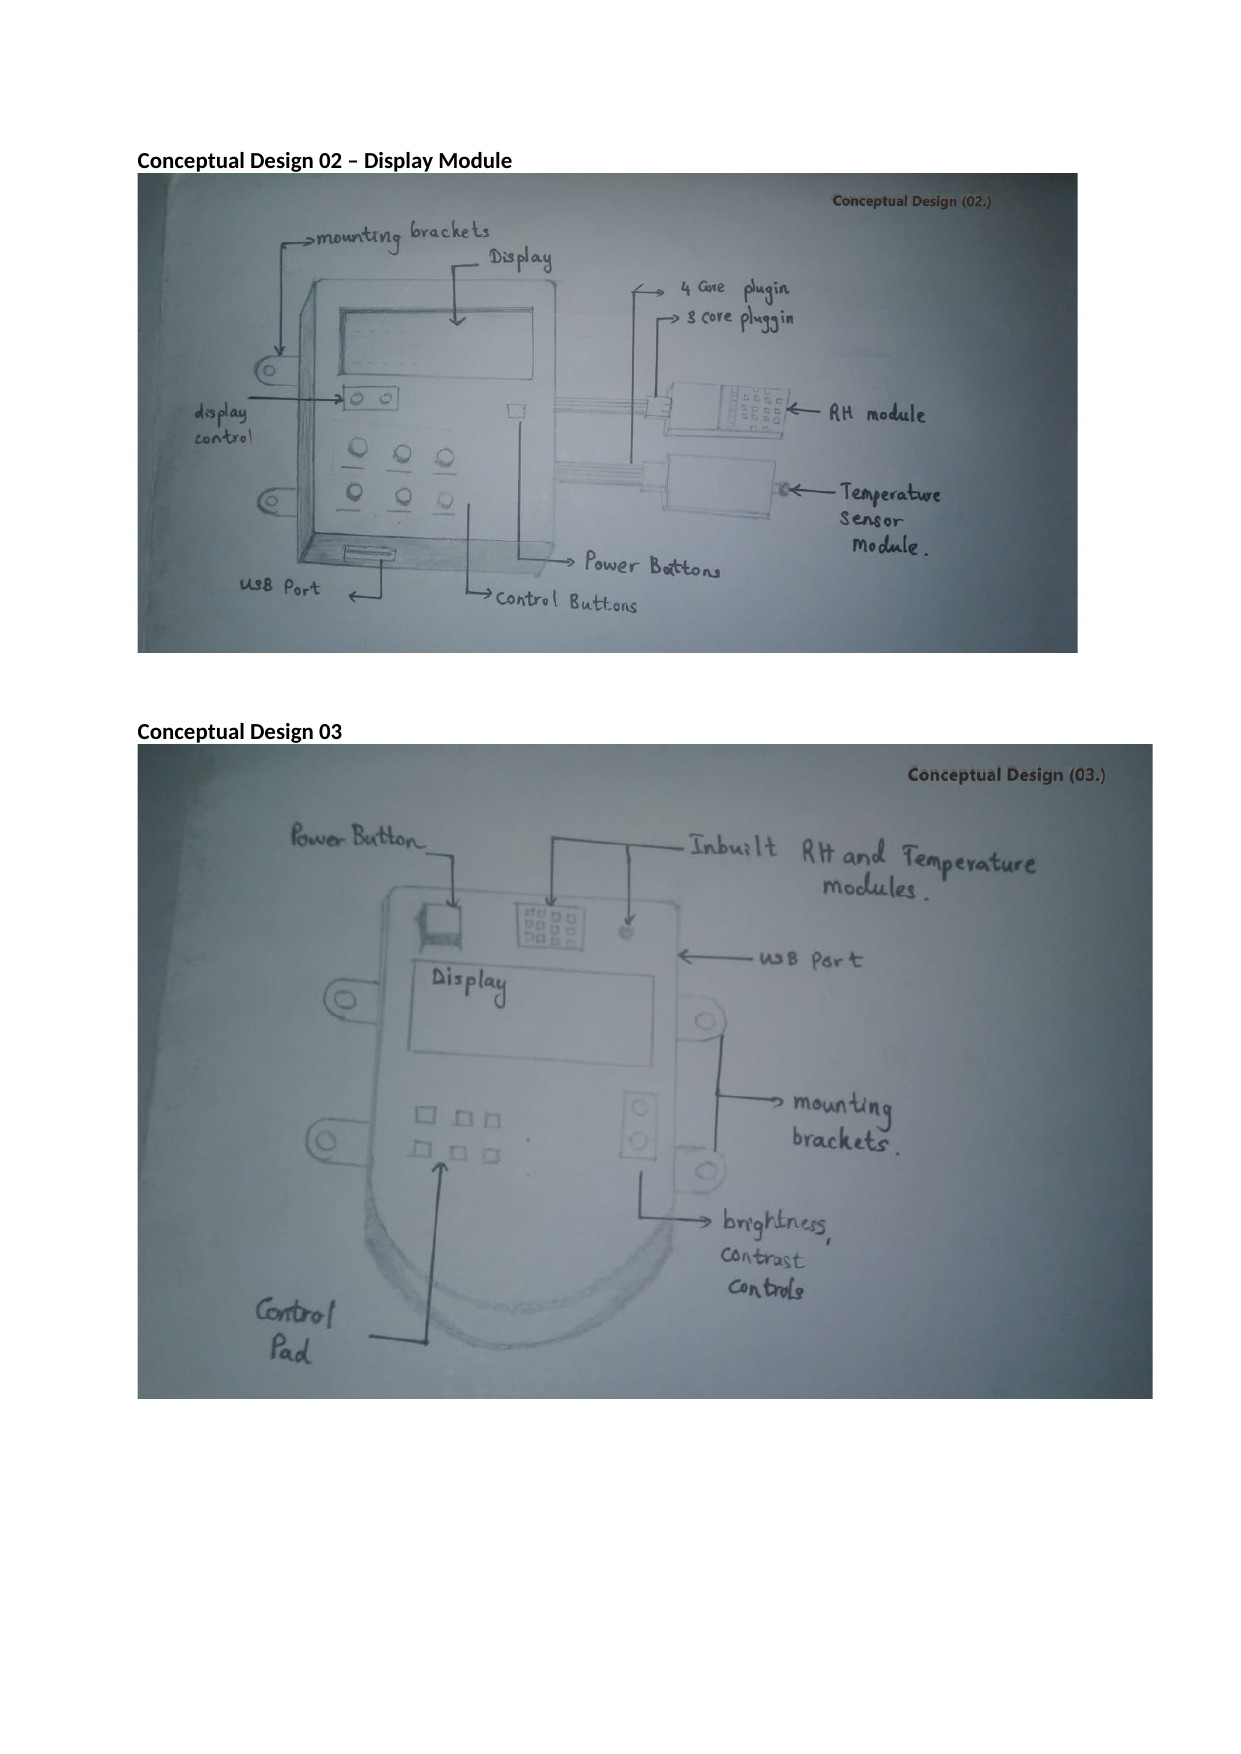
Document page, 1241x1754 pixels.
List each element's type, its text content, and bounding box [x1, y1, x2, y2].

picture [137, 744, 1153, 1399]
text Conceptual Design 02 – Display Module [137, 146, 1167, 174]
picture [137, 173, 1078, 653]
text Conceptual Design 03 [137, 717, 1167, 745]
